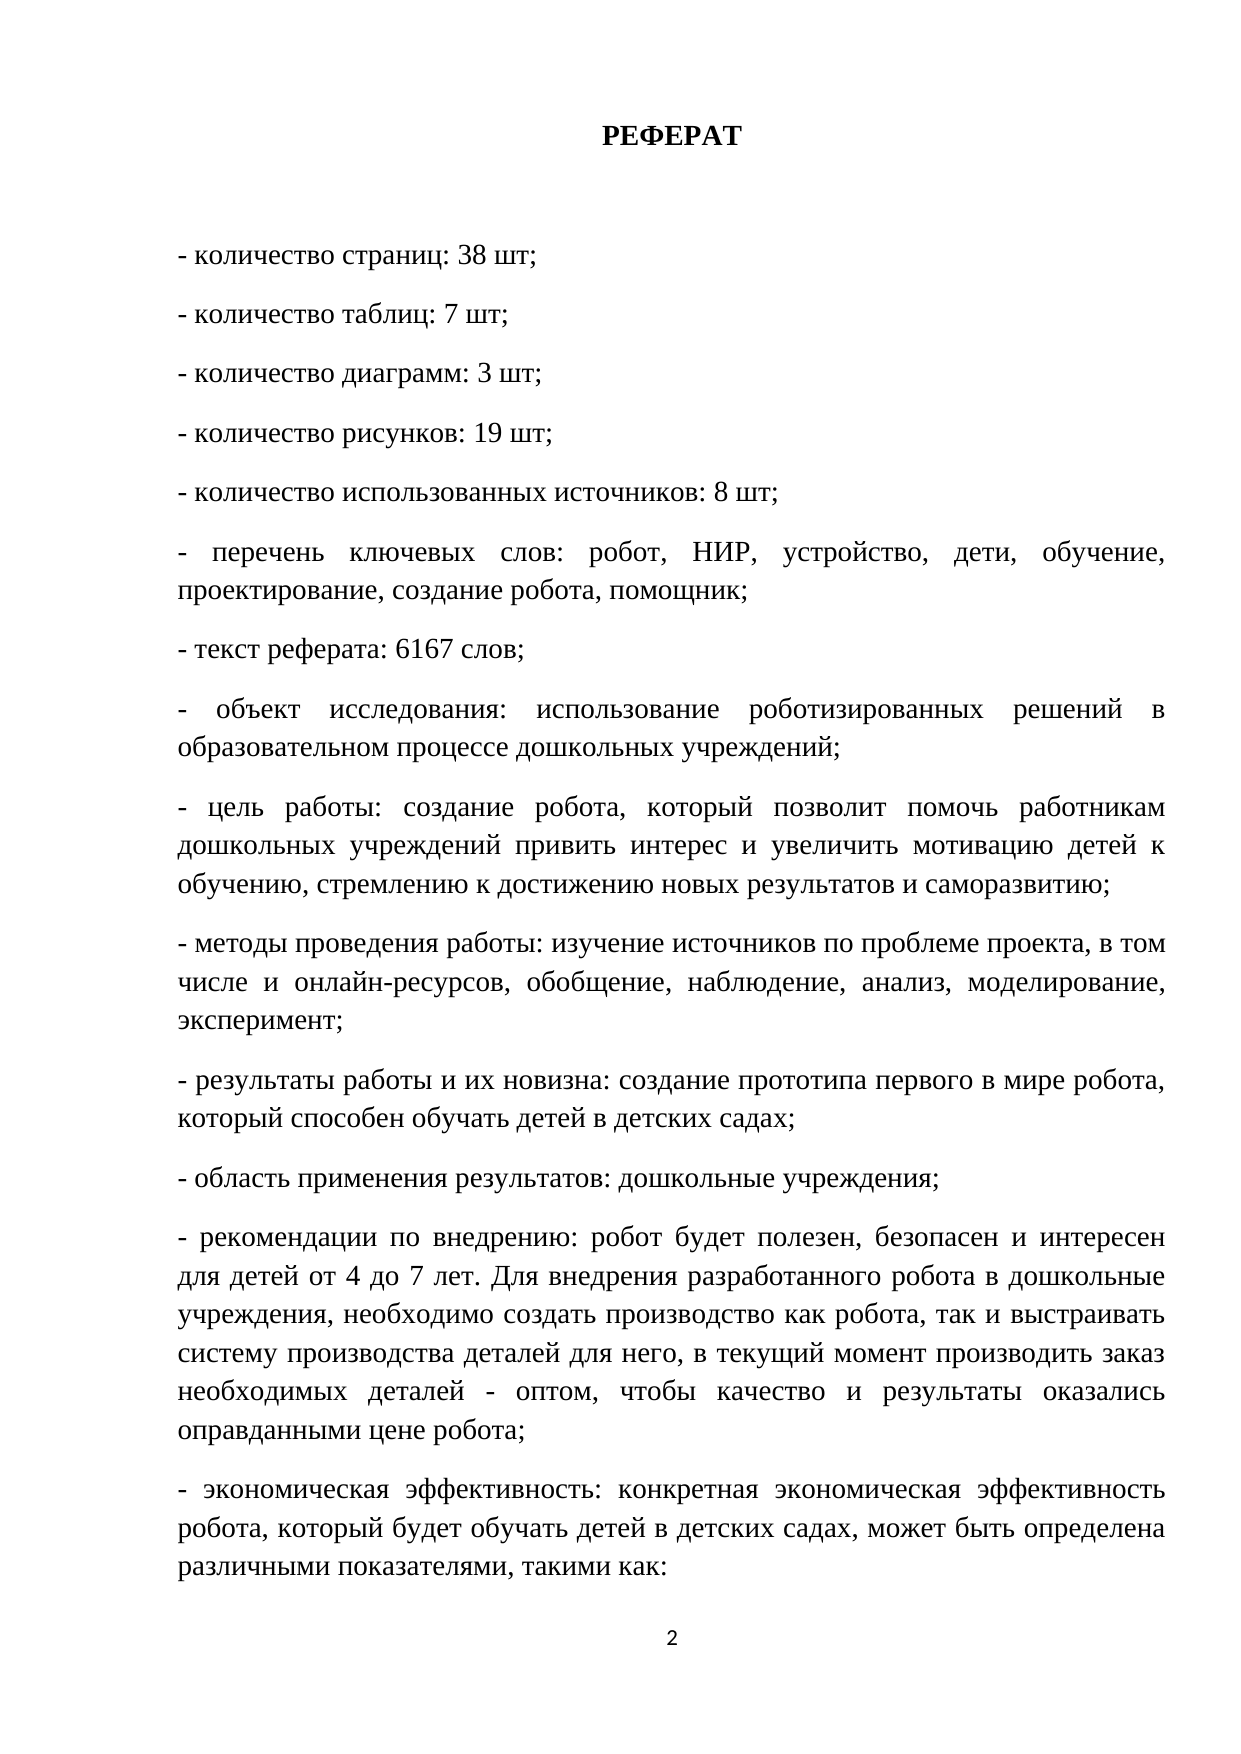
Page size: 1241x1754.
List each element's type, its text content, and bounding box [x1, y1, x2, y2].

text - перечень ключевых слов: робот, НИР, устройство, дети, обучение, проектирование, создание робота, помощник; [177, 534, 1166, 606]
text - экономическая эффективность: конкретная экономическая эффективность робота, который будет обучать детей в детских садах, может быть определена различными показателями, такими как: [177, 1471, 1166, 1582]
text - рекомендации по внедрению: робот будет полезен, безопасен и интересен для детей от 4 до 7 лет. Для внедрения разработанного робота в дошкольные учреждения, необходимо создать производство как робота, так и выстраивать систему производства деталей для него, в текущий момент производить заказ необходимых деталей - оптом, чтобы качество и результаты оказались оправданными цене робота; [177, 1219, 1166, 1445]
text - результаты работы и их новизна: создание прототипа первого в мире робота, который способен обучать детей в детских садах; [177, 1062, 1166, 1134]
text РЕФЕРАТ [177, 118, 1166, 152]
text - количество рисунков: 19 шт; [177, 415, 1166, 448]
text - объект исследования: использование роботизированных решений в образовательном процессе дошкольных учреждений; [177, 691, 1166, 763]
text - область применения результатов: дошкольные учреждения; [177, 1160, 1166, 1193]
text - количество страниц: 38 шт; [177, 237, 1166, 270]
text - цель работы: создание робота, который позволит помочь работникам дошкольных учреждений привить интерес и увеличить мотивацию детей к обучению, стремлению к достижению новых результатов и саморазвитию; [177, 789, 1166, 899]
text - количество использованных источников: 8 шт; [177, 474, 1166, 508]
text - методы проведения работы: изучение источников по проблеме проекта, в том числе и онлайн-ресурсов, обобщение, наблюдение, анализ, моделирование, эксперимент; [177, 925, 1166, 1036]
text - количество таблиц: 7 шт; [177, 296, 1166, 330]
text - количество диаграмм: 3 шт; [177, 356, 1166, 389]
text - текст реферата: 6167 слов; [177, 632, 1166, 665]
